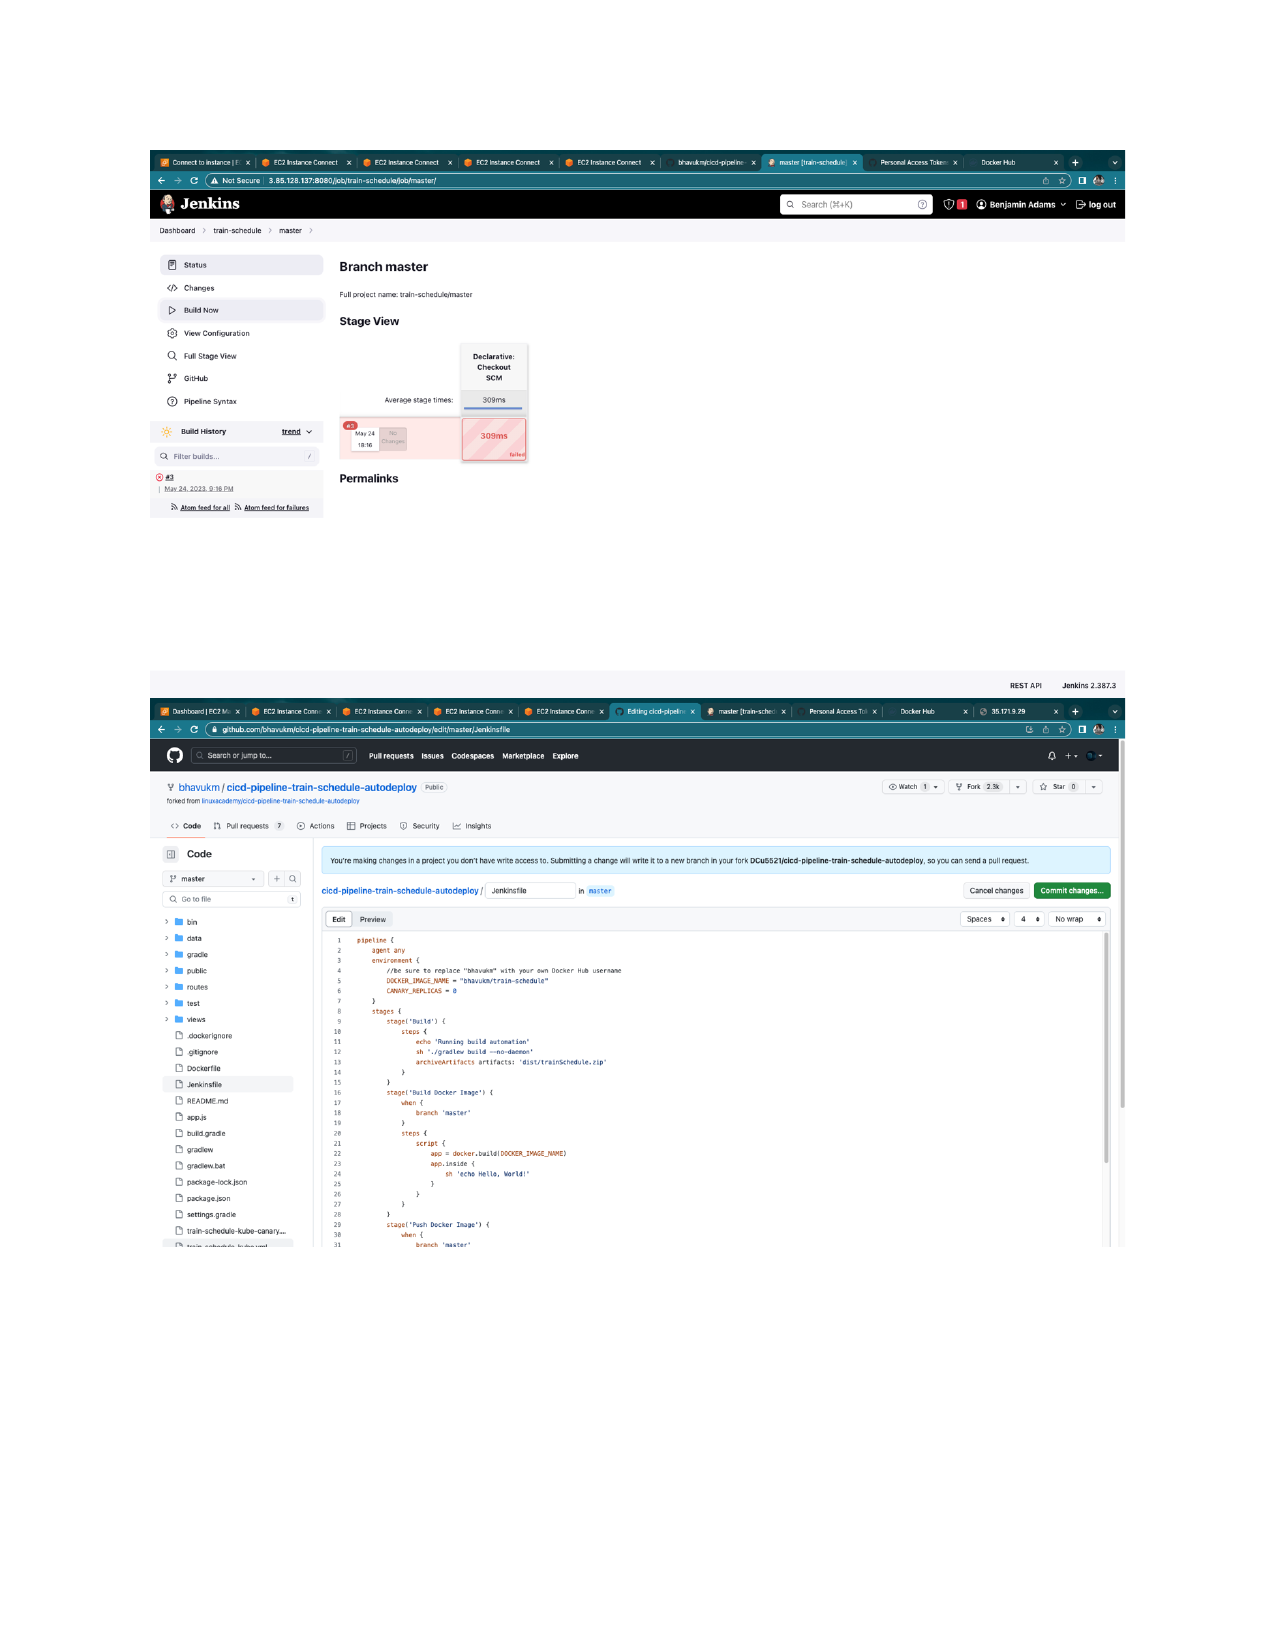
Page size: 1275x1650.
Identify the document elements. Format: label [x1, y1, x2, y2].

picture [150, 150, 1125, 1247]
